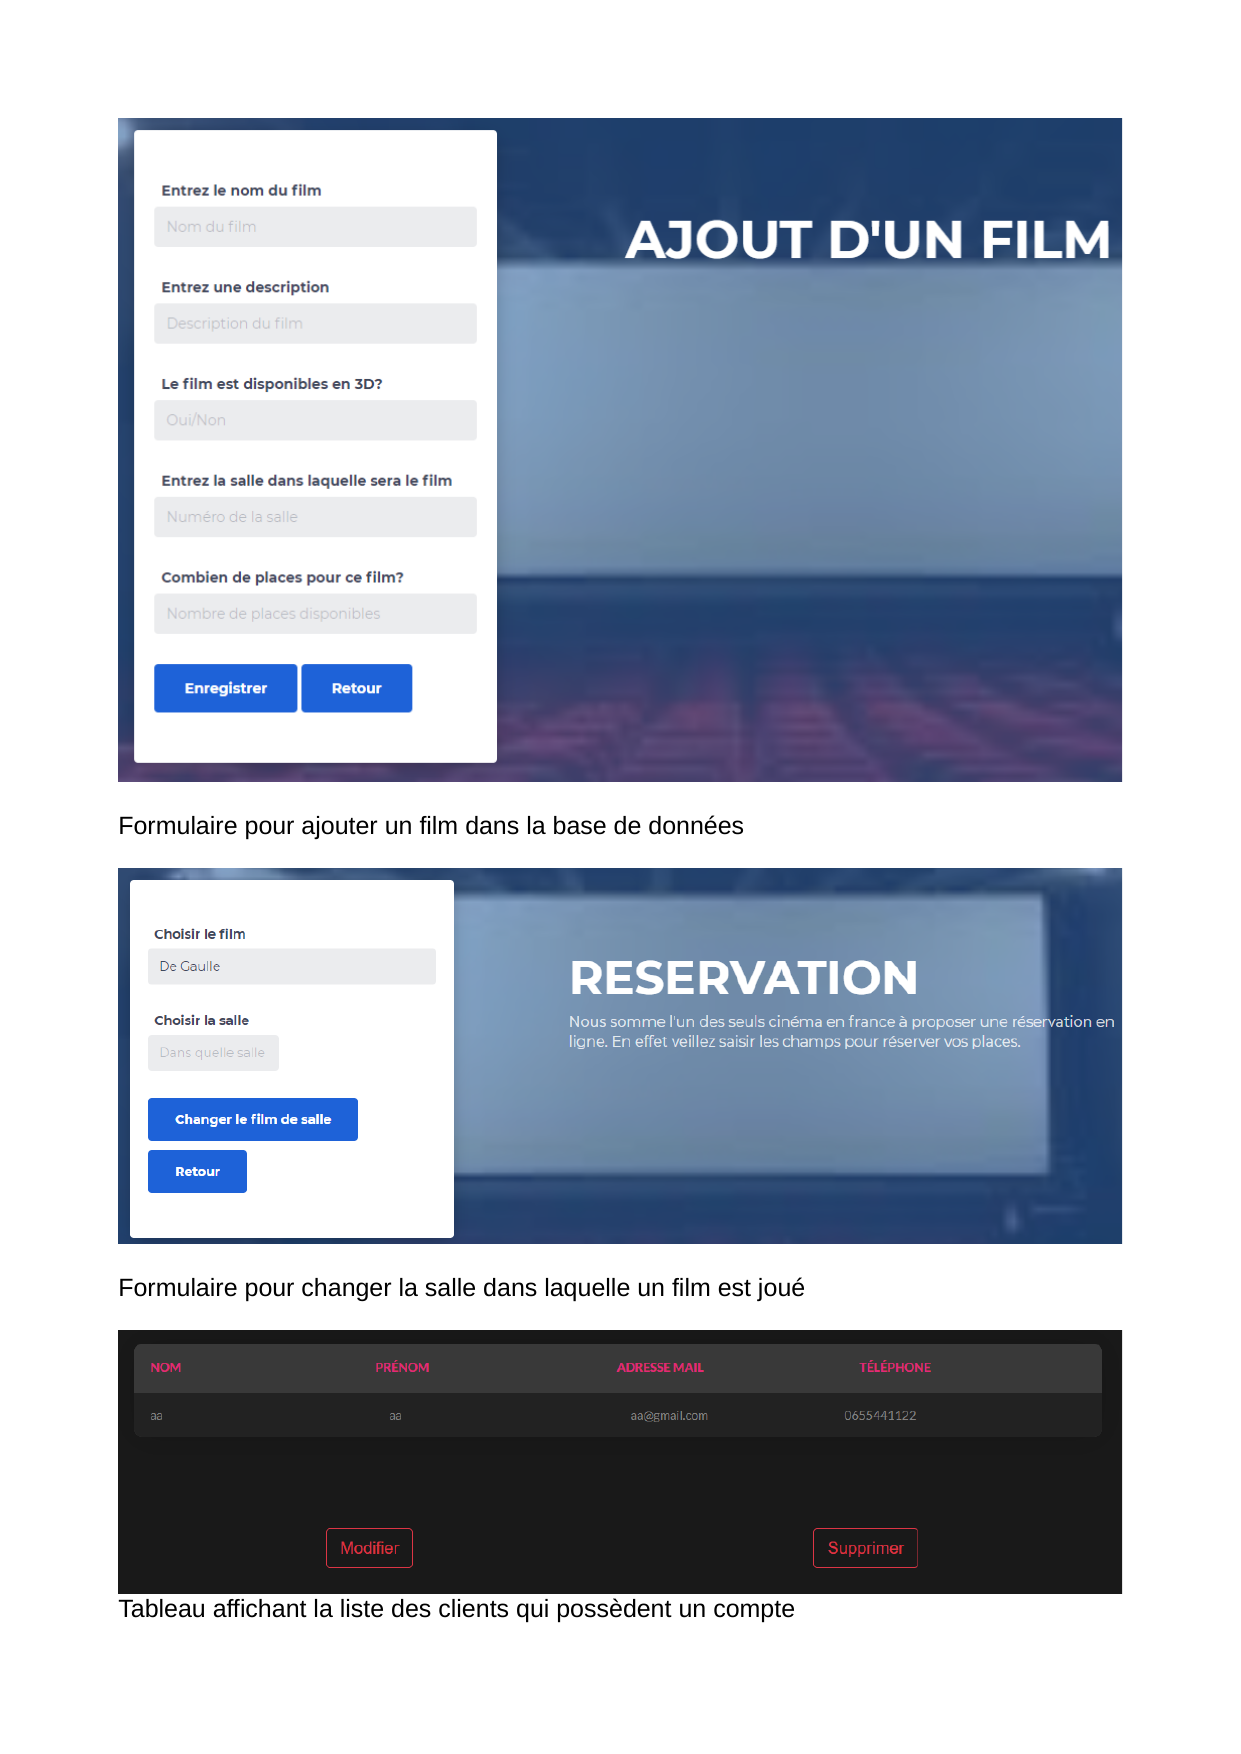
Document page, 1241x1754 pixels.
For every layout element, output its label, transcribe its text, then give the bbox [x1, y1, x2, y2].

text Formulaire pour changer la salle dans laquelle un film est joué [118, 1244, 1122, 1301]
text Tableau affichant la liste des clients qui possèdent un compte [118, 1594, 1122, 1622]
picture [118, 118, 1123, 782]
picture [118, 868, 1123, 1244]
picture [118, 1330, 1123, 1594]
text Formulaire pour ajouter un film dans la base de données [118, 782, 1122, 839]
